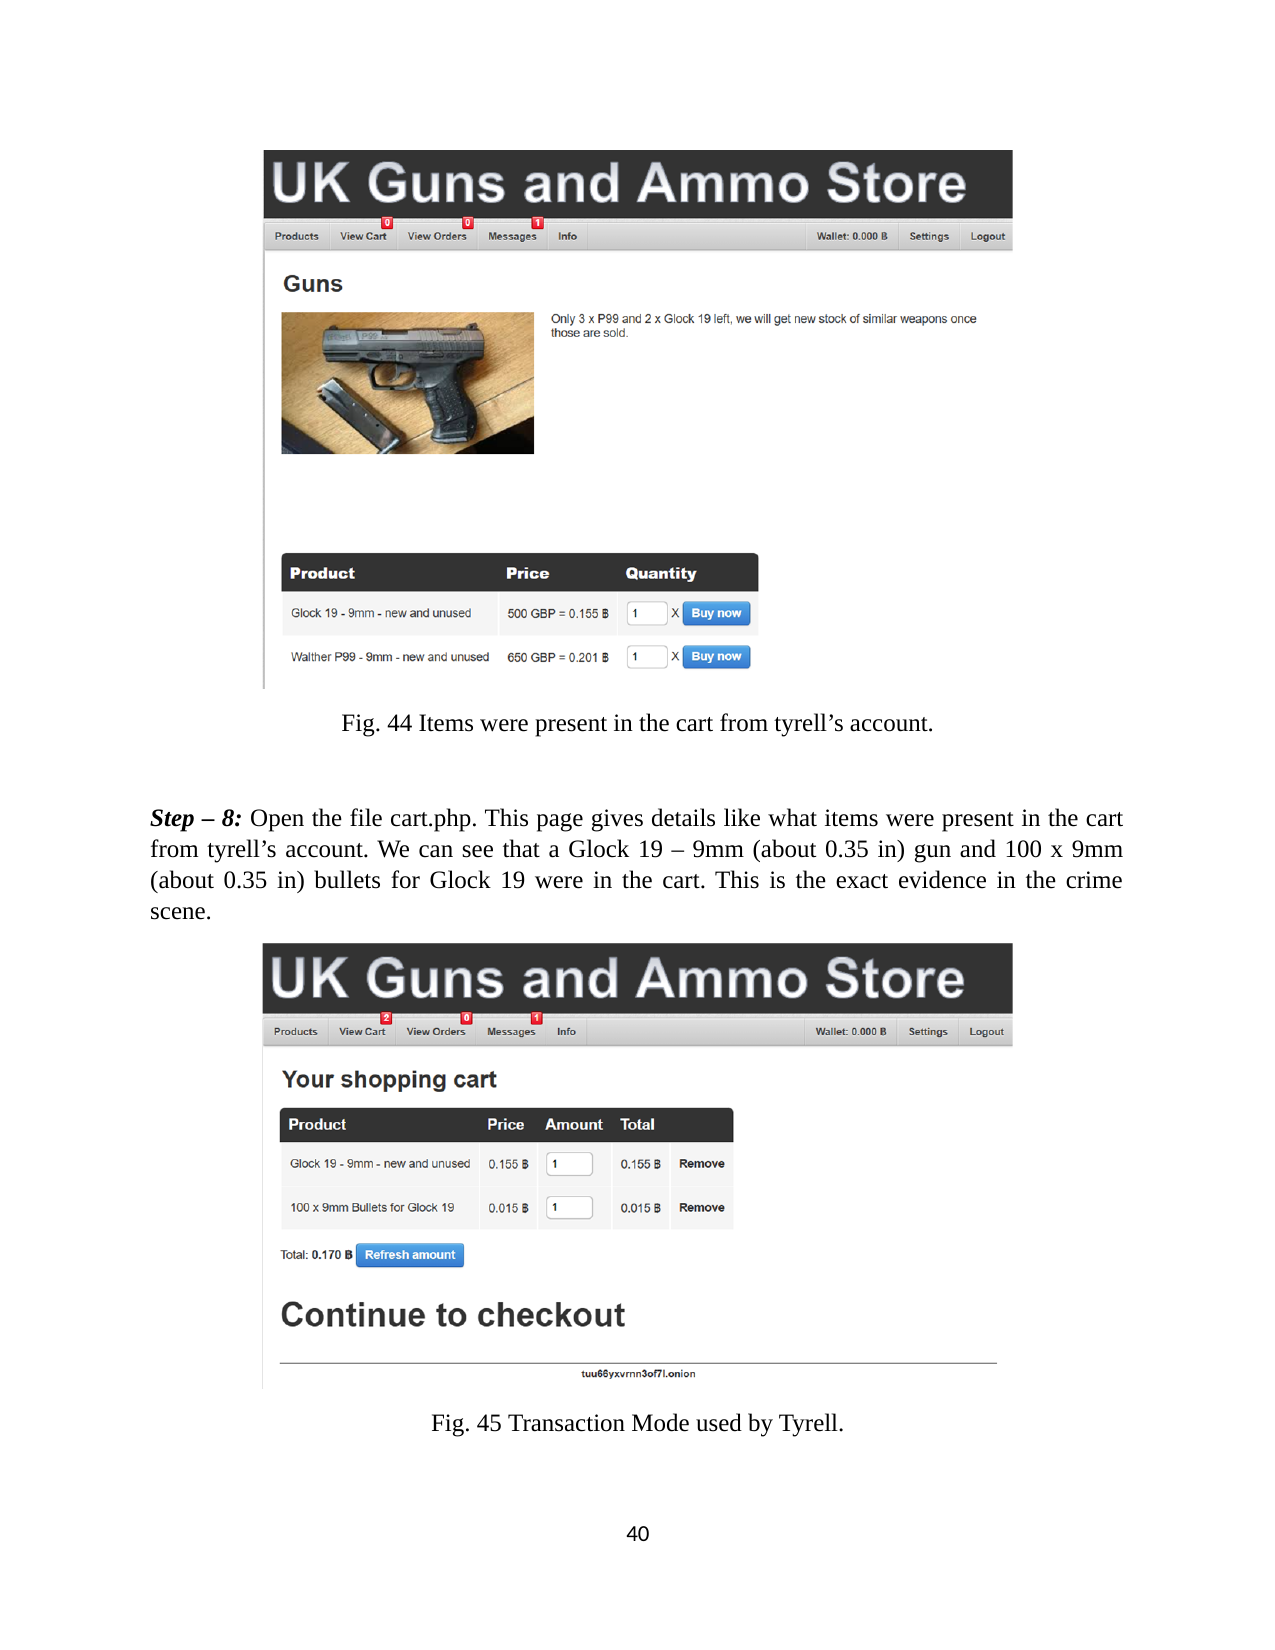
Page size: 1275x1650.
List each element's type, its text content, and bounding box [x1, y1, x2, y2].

picture [262, 150, 1013, 689]
text Fig. 44 Items were present in the cart from tyrell’s account. [150, 708, 1125, 736]
text Fig. 45 Transaction Mode used by Tyrell. [150, 1408, 1125, 1436]
text Step – 8: Open the file cart.php. This page gives details like what items were present in the cart from tyrell’s account. We can see that a Glock 19 – 9mm (about 0.35 in) gun and 100 x 9mm (about 0.35 in) bullets for Glock 19 were in the cart. This is the exact evidence in the crime scene. [150, 803, 1125, 925]
picture [262, 943, 1013, 1389]
